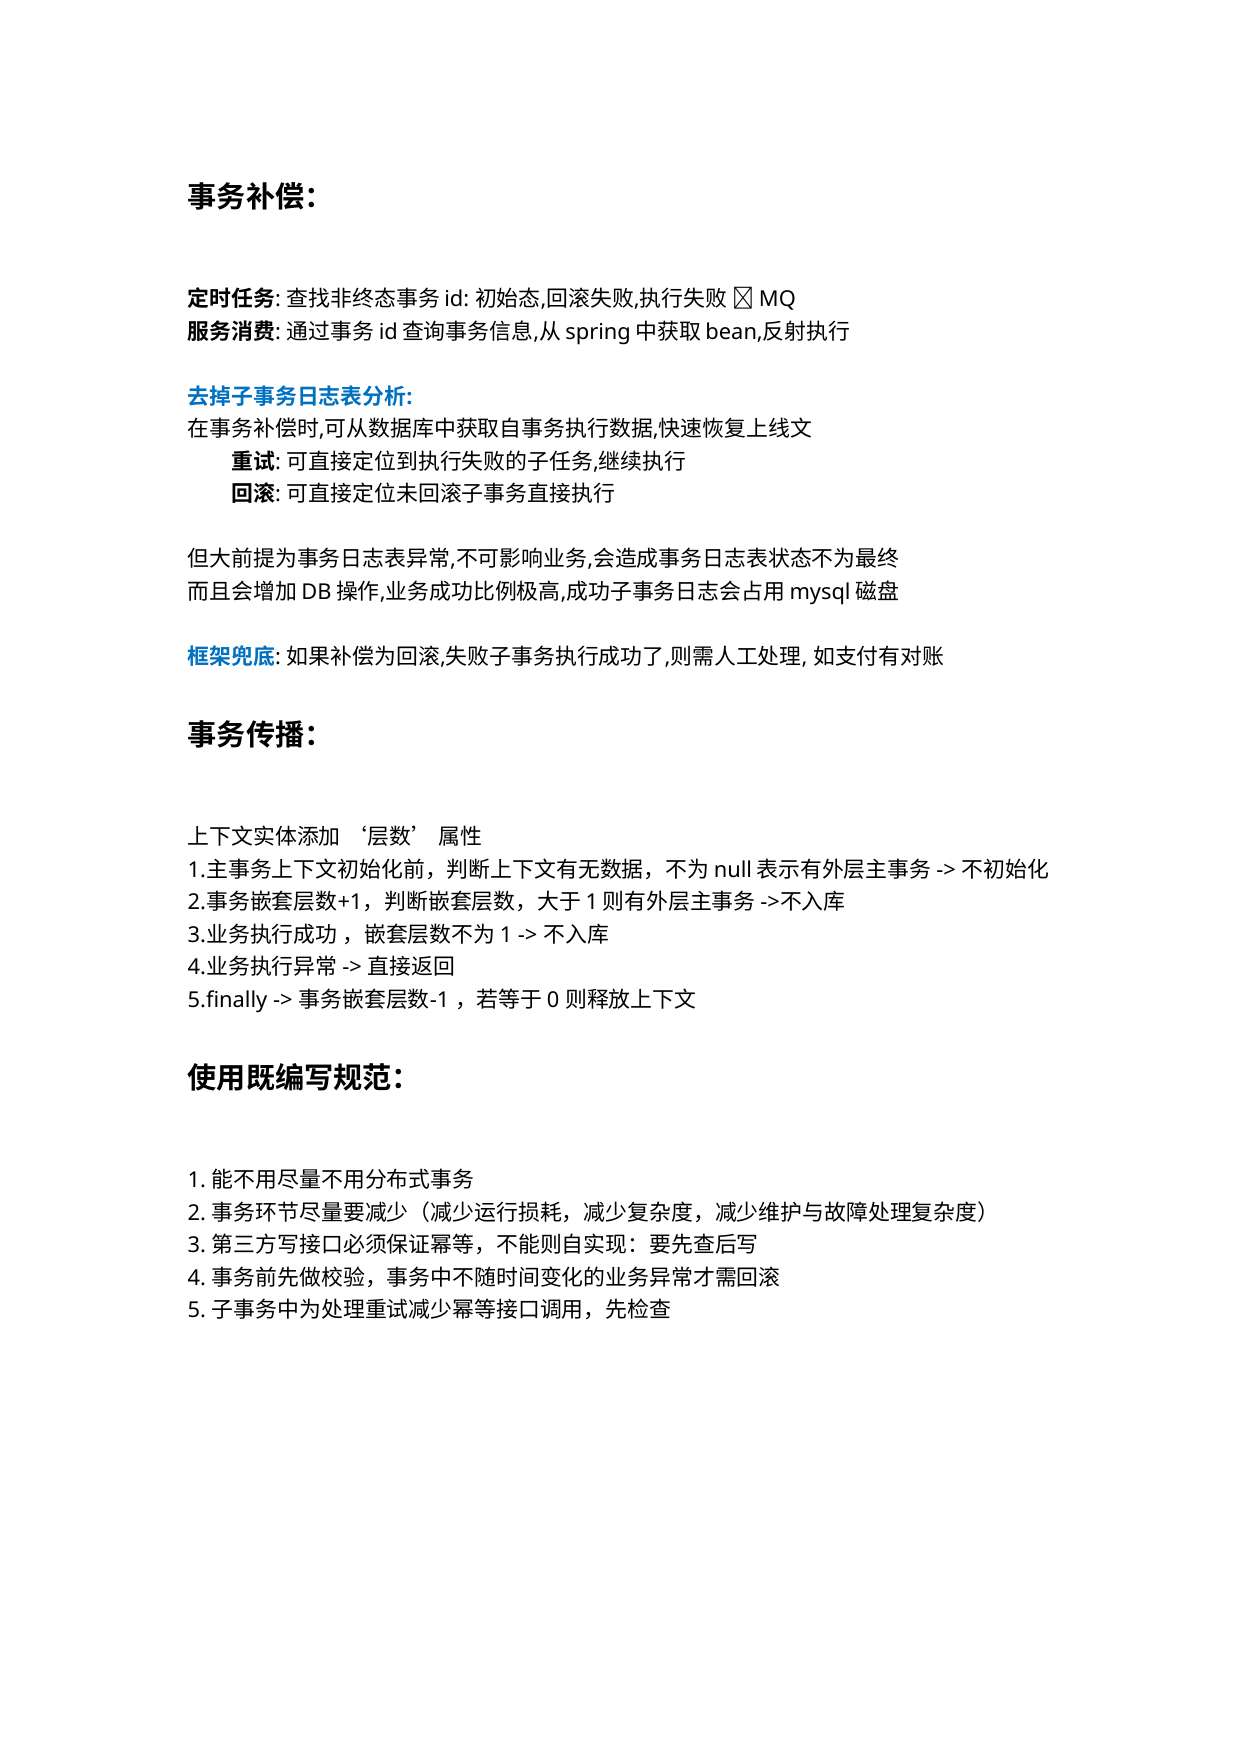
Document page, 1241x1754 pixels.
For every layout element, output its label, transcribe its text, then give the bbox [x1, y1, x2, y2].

text 4.业务执行异常 -> 直接返回 [187, 949, 1053, 981]
list 子事务中为处理重试减少幂等接口调用，先检查 [187, 1292, 1053, 1324]
subtitle 事务补偿： [187, 162, 1053, 227]
text 重试: 可直接定位到执行失败的子任务,继续执行 [187, 443, 1053, 476]
list 能不用尽量不用分布式事务 [187, 1162, 1053, 1194]
text 而且会增加DB操作,业务成功比例极高,成功子事务日志会占用mysql磁盘 [187, 573, 1053, 606]
text 定时任务: 查找非终态事务id: 初始态,回滚失败,执行失败 MQ [187, 281, 1053, 313]
text 在事务补偿时,可从数据库中获取自事务执行数据,快速恢复上线文 [187, 411, 1053, 443]
text 框架兜底: 如果补偿为回滚,失败子事务执行成功了,则需人工处理, 如支付有对账 [187, 638, 1053, 671]
subtitle 事务传播： [187, 700, 1053, 765]
text 3.业务执行成功 ，嵌套层数不为1 -> 不入库 [187, 916, 1053, 949]
text 上下文实体添加 ‘层数’ 属性 [187, 819, 1053, 851]
text 1.主事务上下文初始化前，判断上下文有无数据，不为null表示有外层主事务 -> 不初始化 [187, 851, 1053, 884]
text 服务消费: 通过事务id查询事务信息,从spring中获取bean,反射执行 [187, 313, 1053, 346]
subtitle 使用既编写规范： [187, 1043, 1053, 1108]
text 但大前提为事务日志表异常,不可影响业务,会造成事务日志表状态不为最终 [187, 541, 1053, 573]
text 2.事务嵌套层数+1，判断嵌套层数，大于1则有外层主事务 ->不入库 [187, 884, 1053, 916]
text 5.finally -> 事务嵌套层数-1 ，若等于0 则释放上下文 [187, 981, 1053, 1014]
text 回滚: 可直接定位未回滚子事务直接执行 [187, 476, 1053, 508]
list 事务前先做校验，事务中不随时间变化的业务异常才需回滚 [187, 1259, 1053, 1292]
list 事务环节尽量要减少（减少运行损耗，减少复杂度，减少维护与故障处理复杂度） [187, 1194, 1053, 1227]
text 去掉子事务日志表分析: [187, 378, 1053, 411]
list 第三方写接口必须保证幂等，不能则自实现：要先查后写 [187, 1227, 1053, 1259]
